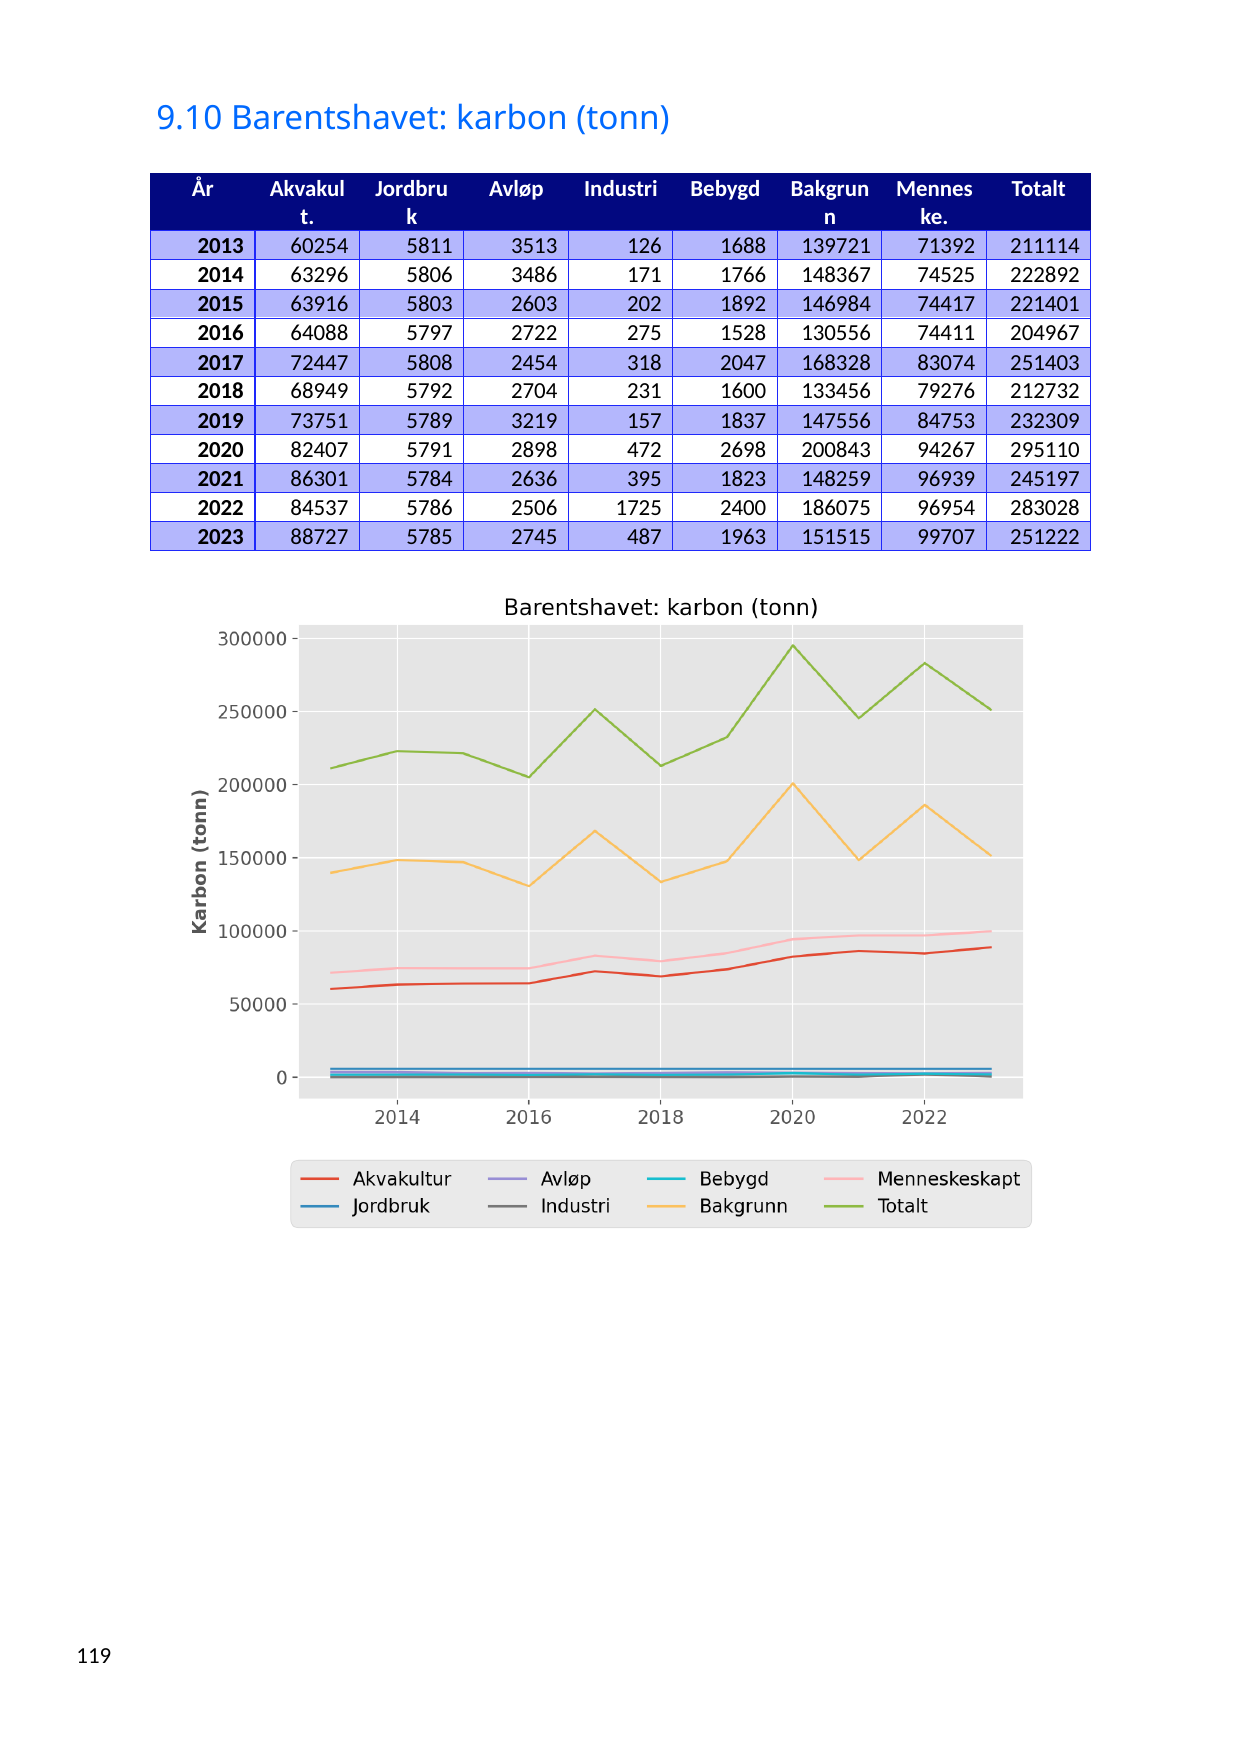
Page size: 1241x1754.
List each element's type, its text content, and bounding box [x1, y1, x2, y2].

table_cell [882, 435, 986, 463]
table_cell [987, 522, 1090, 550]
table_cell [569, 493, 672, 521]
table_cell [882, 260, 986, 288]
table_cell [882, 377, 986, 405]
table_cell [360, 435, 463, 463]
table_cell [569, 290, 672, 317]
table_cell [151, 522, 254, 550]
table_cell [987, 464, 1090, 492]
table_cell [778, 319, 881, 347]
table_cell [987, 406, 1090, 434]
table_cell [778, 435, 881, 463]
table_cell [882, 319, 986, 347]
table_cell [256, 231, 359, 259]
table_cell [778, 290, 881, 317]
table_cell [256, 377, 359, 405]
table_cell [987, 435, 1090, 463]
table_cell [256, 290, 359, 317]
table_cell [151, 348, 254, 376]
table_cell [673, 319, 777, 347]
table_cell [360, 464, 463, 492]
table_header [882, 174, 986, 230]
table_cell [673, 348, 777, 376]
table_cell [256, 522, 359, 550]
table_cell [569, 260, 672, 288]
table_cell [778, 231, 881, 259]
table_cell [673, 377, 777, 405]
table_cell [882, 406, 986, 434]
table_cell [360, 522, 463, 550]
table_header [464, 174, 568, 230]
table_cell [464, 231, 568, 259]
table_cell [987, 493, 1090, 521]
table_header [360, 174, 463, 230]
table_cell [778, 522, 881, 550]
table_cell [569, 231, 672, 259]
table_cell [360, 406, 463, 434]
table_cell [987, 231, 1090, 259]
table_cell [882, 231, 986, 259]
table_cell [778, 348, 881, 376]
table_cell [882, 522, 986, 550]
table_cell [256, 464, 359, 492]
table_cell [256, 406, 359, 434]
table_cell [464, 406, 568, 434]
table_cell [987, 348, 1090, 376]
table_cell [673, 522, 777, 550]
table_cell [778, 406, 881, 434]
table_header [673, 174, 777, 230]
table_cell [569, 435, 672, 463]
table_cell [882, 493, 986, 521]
picture [177, 581, 1063, 1246]
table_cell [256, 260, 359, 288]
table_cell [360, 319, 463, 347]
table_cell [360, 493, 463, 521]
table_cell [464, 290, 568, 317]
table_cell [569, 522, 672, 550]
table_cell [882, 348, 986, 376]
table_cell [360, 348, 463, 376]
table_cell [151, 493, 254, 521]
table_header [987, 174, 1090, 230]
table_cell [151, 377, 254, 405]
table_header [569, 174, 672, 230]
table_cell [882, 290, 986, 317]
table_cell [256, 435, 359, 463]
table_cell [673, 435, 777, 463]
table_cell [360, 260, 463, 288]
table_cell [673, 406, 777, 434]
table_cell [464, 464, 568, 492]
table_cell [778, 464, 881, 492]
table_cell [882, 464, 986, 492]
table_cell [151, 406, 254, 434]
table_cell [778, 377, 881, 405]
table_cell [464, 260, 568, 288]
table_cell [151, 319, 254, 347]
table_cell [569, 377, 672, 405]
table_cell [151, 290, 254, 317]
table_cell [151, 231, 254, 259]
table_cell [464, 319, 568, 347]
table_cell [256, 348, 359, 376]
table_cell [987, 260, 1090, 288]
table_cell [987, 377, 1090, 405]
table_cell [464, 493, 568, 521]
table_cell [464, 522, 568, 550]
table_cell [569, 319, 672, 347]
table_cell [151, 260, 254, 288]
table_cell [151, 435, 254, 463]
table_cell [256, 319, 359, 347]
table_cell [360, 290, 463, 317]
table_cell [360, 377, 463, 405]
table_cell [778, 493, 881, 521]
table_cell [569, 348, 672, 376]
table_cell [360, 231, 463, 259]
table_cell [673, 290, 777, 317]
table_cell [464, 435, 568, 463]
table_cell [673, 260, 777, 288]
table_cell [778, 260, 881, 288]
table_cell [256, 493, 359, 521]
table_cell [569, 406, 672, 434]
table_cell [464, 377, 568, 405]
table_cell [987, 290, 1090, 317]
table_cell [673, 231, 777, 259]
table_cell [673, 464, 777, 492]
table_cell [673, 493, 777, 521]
subtitle Barentshavet: karbon (tonn) [156, 94, 1090, 139]
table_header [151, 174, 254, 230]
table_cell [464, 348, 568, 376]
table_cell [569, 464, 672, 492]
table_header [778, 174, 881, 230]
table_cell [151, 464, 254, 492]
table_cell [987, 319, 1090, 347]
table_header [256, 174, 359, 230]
